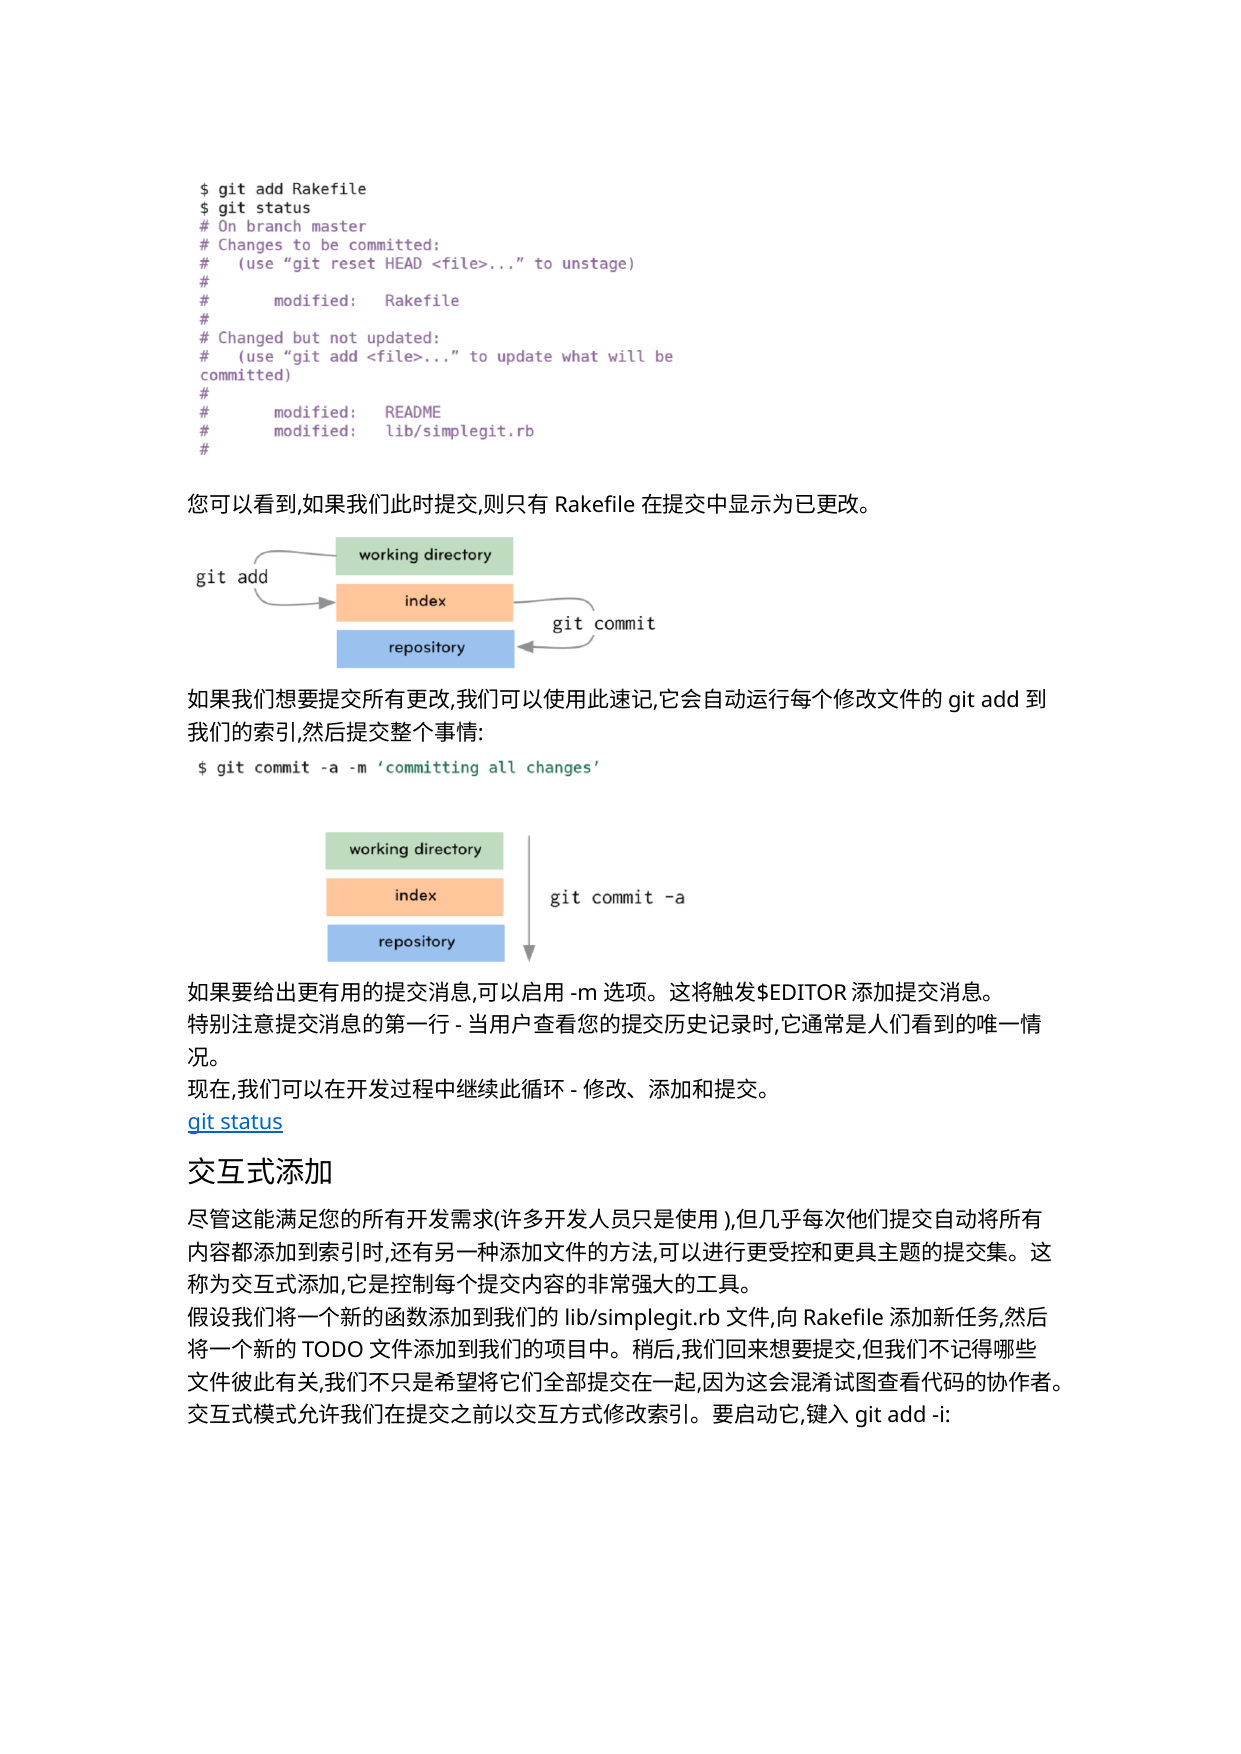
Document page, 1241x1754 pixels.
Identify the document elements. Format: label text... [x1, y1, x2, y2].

text 尽管这能满足您的所有开发需求(许多开发人员只是使用 ),但几乎每次他们提交自动将所有内容都添加到索引时,还有另一种添加文件的方法,可以进行更受控和更具主题的提交集。这称为交互式添加,它是控制每个提交内容的非常强大的工具。 [187, 1202, 1053, 1299]
text git status [187, 1104, 1053, 1137]
text 特别注意提交消息的第一行 - 当用户查看您的提交历史记录时,它通常是人们看到的唯一情况。 [187, 1007, 1053, 1072]
picture [187, 527, 672, 675]
picture [187, 173, 693, 476]
text 您可以看到,如果我们此时提交,则只有 Rakefile 在提交中显示为已更改。 [187, 487, 1053, 519]
text 如果我们想要提交所有更改,我们可以使用此速记,它会自动运行每个修改文件的 git add 到我们的索引,然后提交整个事情: [187, 682, 1053, 747]
text 现在,我们可以在开发过程中继续此循环 - 修改、添加和提交。 [187, 1072, 1053, 1104]
text 如果要给出更有用的提交消息,可以启用 -m 选项。这将触发$EDITOR添加提交消息。 [187, 974, 1053, 1007]
picture [187, 753, 698, 969]
text 交互式添加 [187, 1137, 1053, 1202]
text 假设我们将一个新的函数添加到我们的 lib/simplegit.rb 文件,向 Rakefile 添加新任务,然后将一个新的 TODO 文件添加到我们的项目中。稍后,我们回来想要提交,但我们不记得哪些文件彼此有关,我们不只是希望将它们全部提交在一起,因为这会混淆试图查看代码的协作者。交互式模式允许我们在提交之前以交互方式修改索引。要启动它,键入 git add -i: [187, 1299, 1053, 1429]
